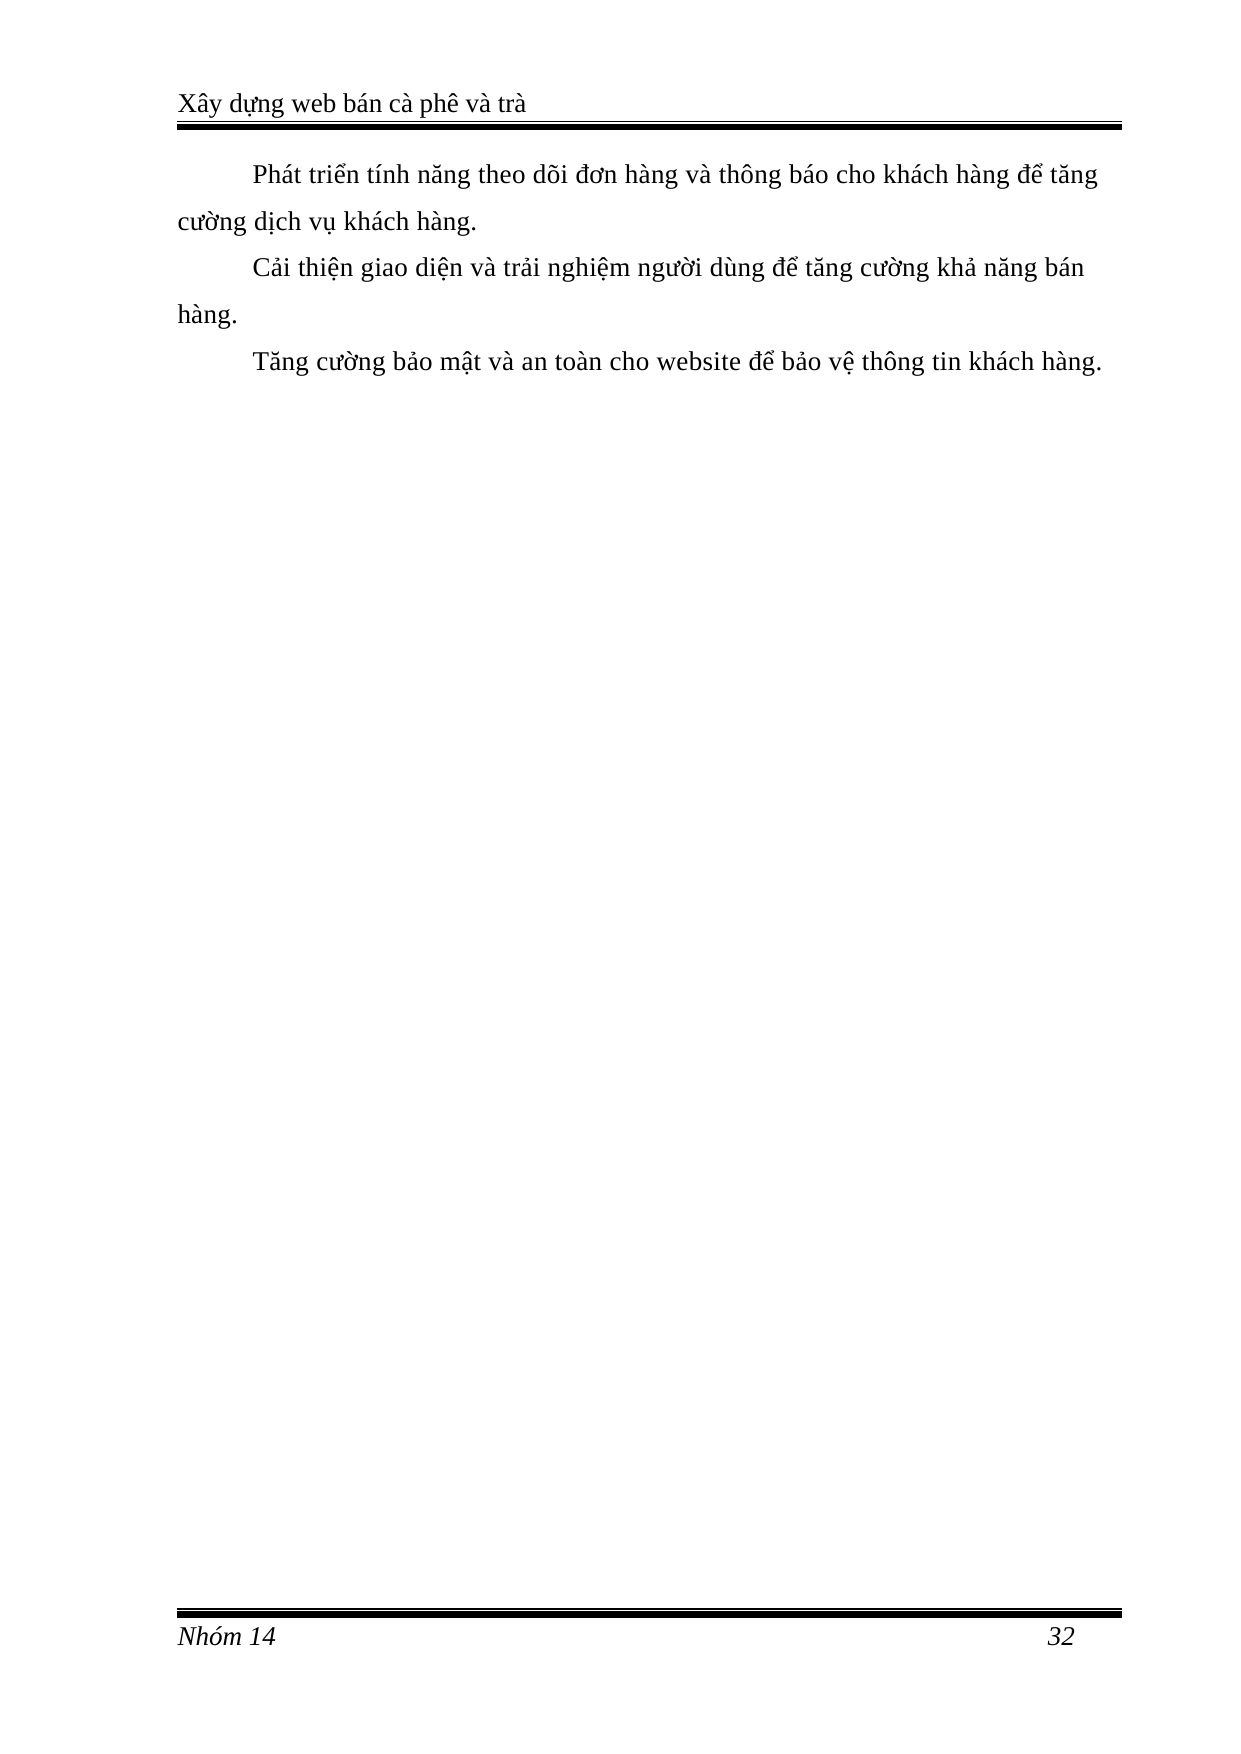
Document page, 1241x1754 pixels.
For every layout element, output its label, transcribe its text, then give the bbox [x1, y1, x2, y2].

text Tăng cường bảo mật và an toàn cho website để bảo vệ thông tin khách hàng. [177, 345, 1122, 376]
text Cải thiện giao diện và trải nghiệm người dùng để tăng cường khả năng bán hàng. [177, 251, 1122, 329]
text Phát triển tính năng theo dõi đơn hàng và thông báo cho khách hàng để tăng cường dịch vụ khách hàng. [177, 158, 1122, 236]
